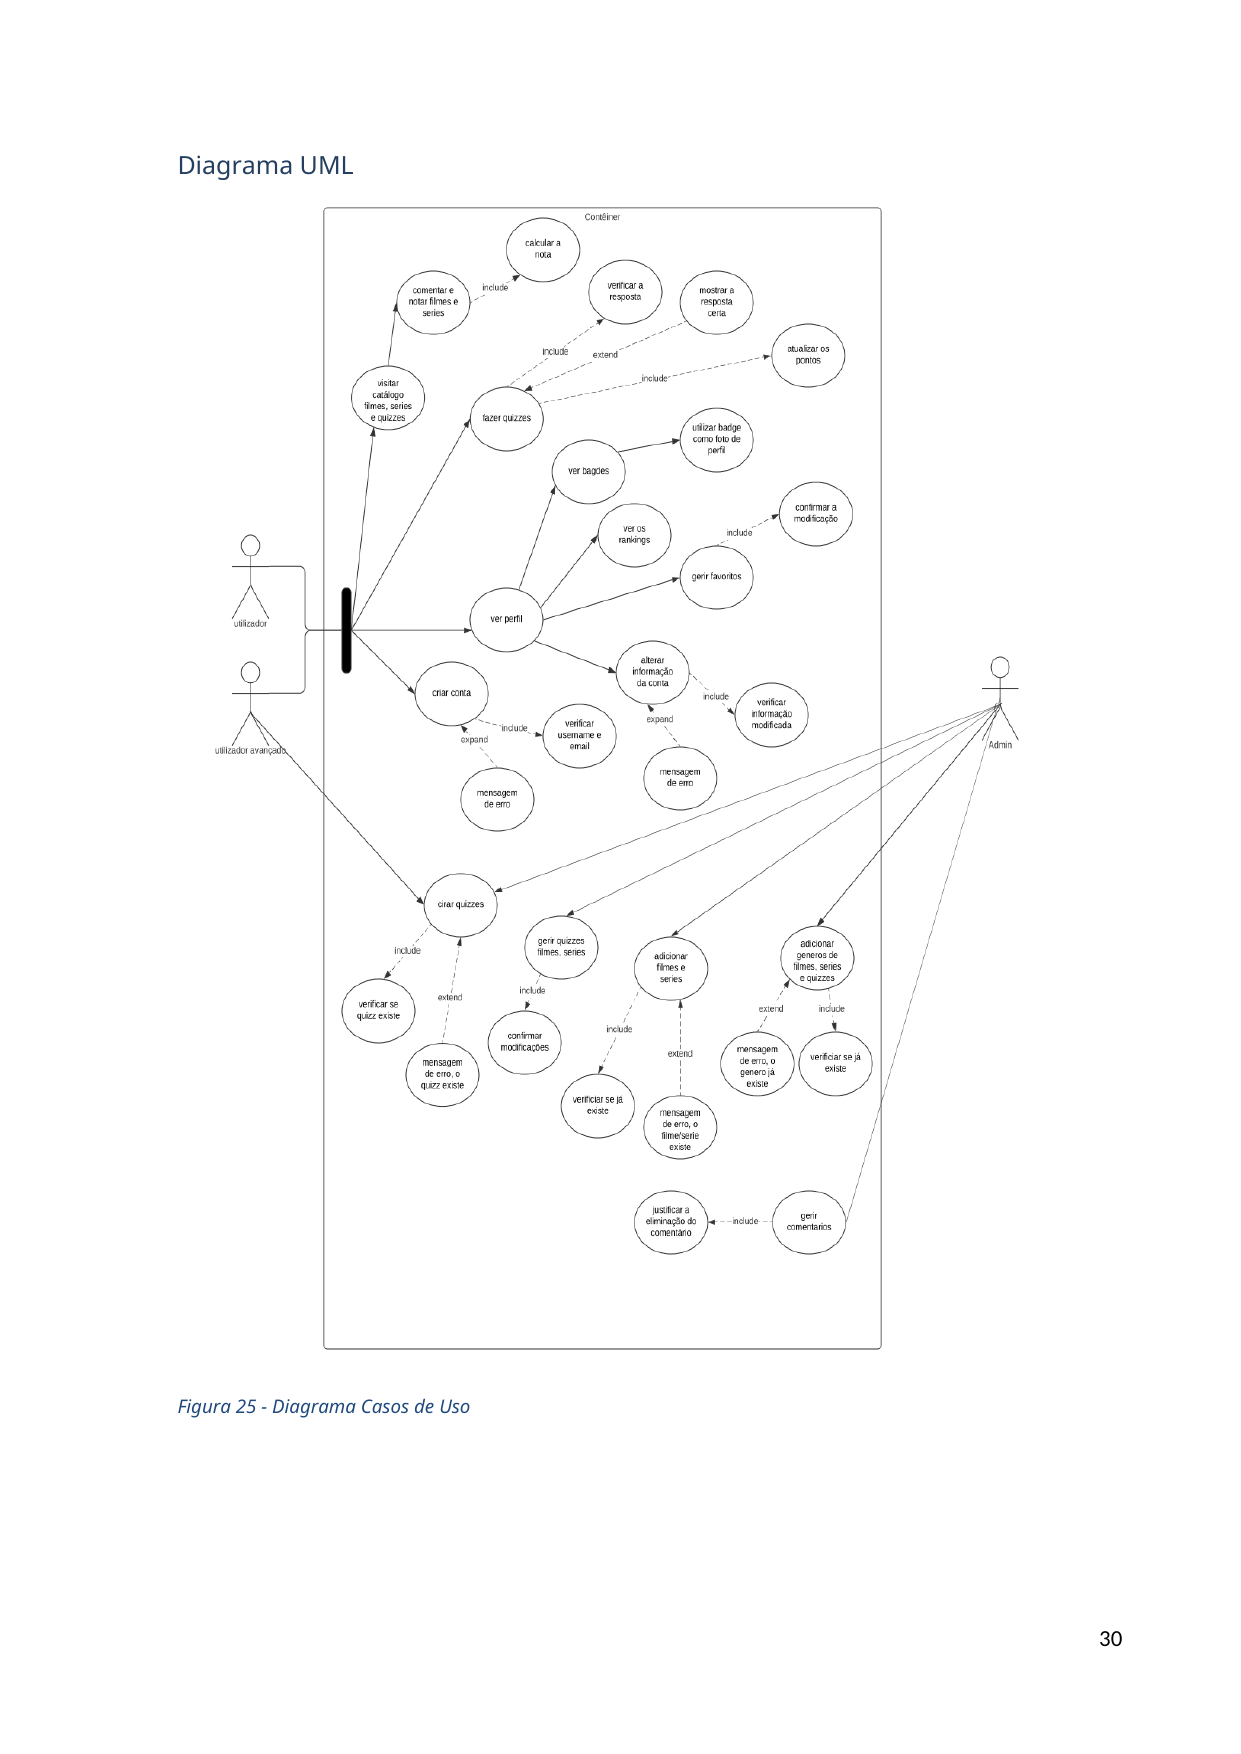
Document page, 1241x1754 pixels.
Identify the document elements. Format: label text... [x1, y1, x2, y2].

text Figura 25 - Diagrama Casos de Uso [177, 1393, 1122, 1419]
subtitle Diagrama UML [177, 148, 1122, 182]
